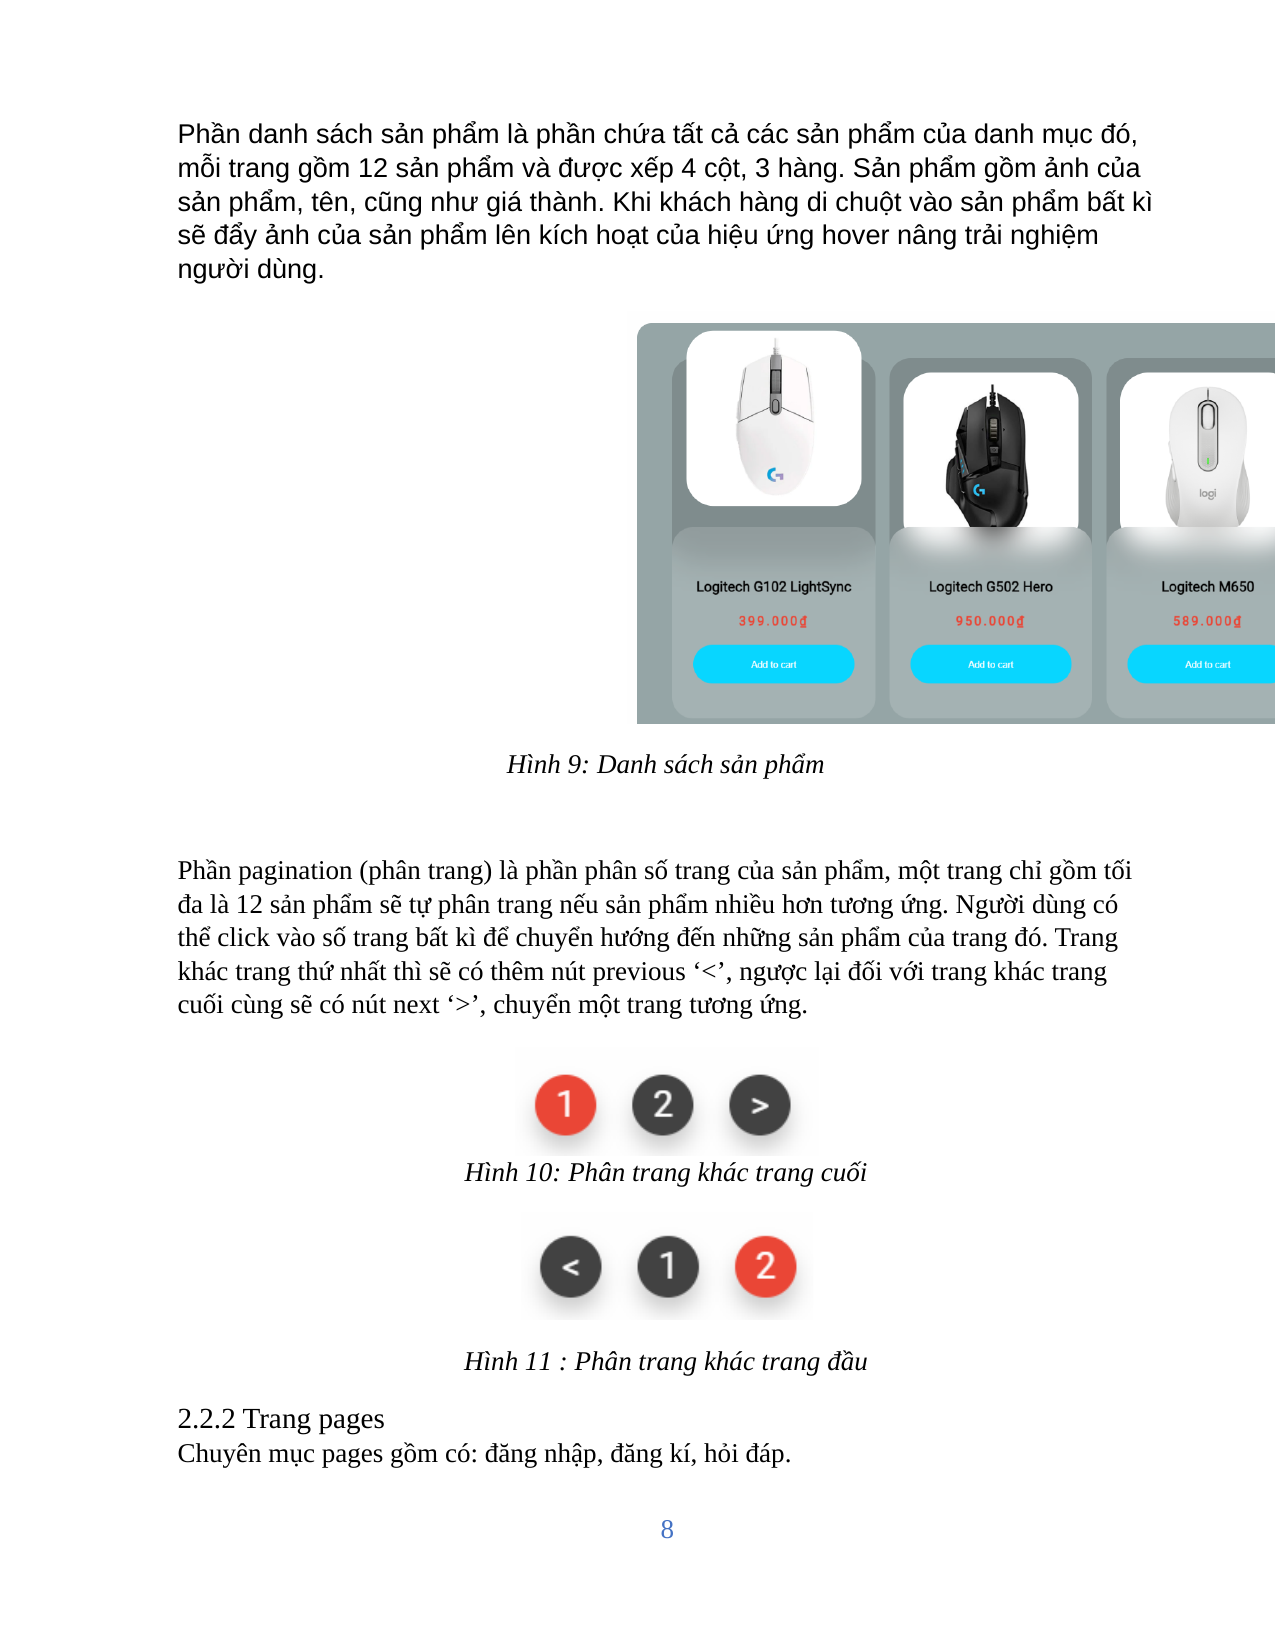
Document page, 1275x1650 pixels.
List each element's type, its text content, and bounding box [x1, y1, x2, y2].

text Phần pagination (phân trang) là phần phân số trang của sản phẩm, một trang chỉ gồm tối đa là 12 sản phẩm sẽ tự phân trang nếu sản phẩm nhiều hơn tương ứng. Người dùng có thể click vào số trang bất kì để chuyển hướng đến những sản phẩm của trang đó. Trang khác trang thứ nhất thì sẽ có thêm nút previous ‘<’, ngược lại đối với trang khác trang cuối cùng sẽ có nút next ‘>’, chuyển một trang tương ứng. [177, 854, 1157, 1020]
text Hình 11 : Phân trang khác trang đầu [177, 1344, 1157, 1376]
text Chuyên mục pages gồm có: đăng nhập, đăng kí, hỏi đáp. [177, 1437, 1157, 1468]
text Hình 9: Danh sách sản phẩm [177, 748, 1157, 779]
picture [515, 1047, 819, 1156]
text Phần danh sách sản phẩm là phần chứa tất cả các sản phẩm của danh mục đó, mỗi trang gồm 12 sản phẩm và được xếp 4 cột, 3 hàng. Sản phẩm gồm ảnh của sản phẩm, tên, cũng như giá thành. Khi khách hàng di chuột vào sản phẩm bất kì sẽ đẩy ảnh của sản phẩm lên kích hoạt của hiệu ứng hover nâng trải nghiệm người dùng. [177, 118, 1157, 284]
subtitle 2.2.2 Trang pages [177, 1401, 1157, 1434]
text Hình 10: Phân trang khác trang cuối [177, 1047, 1157, 1187]
picture [627, 311, 1275, 724]
picture [520, 1212, 814, 1320]
